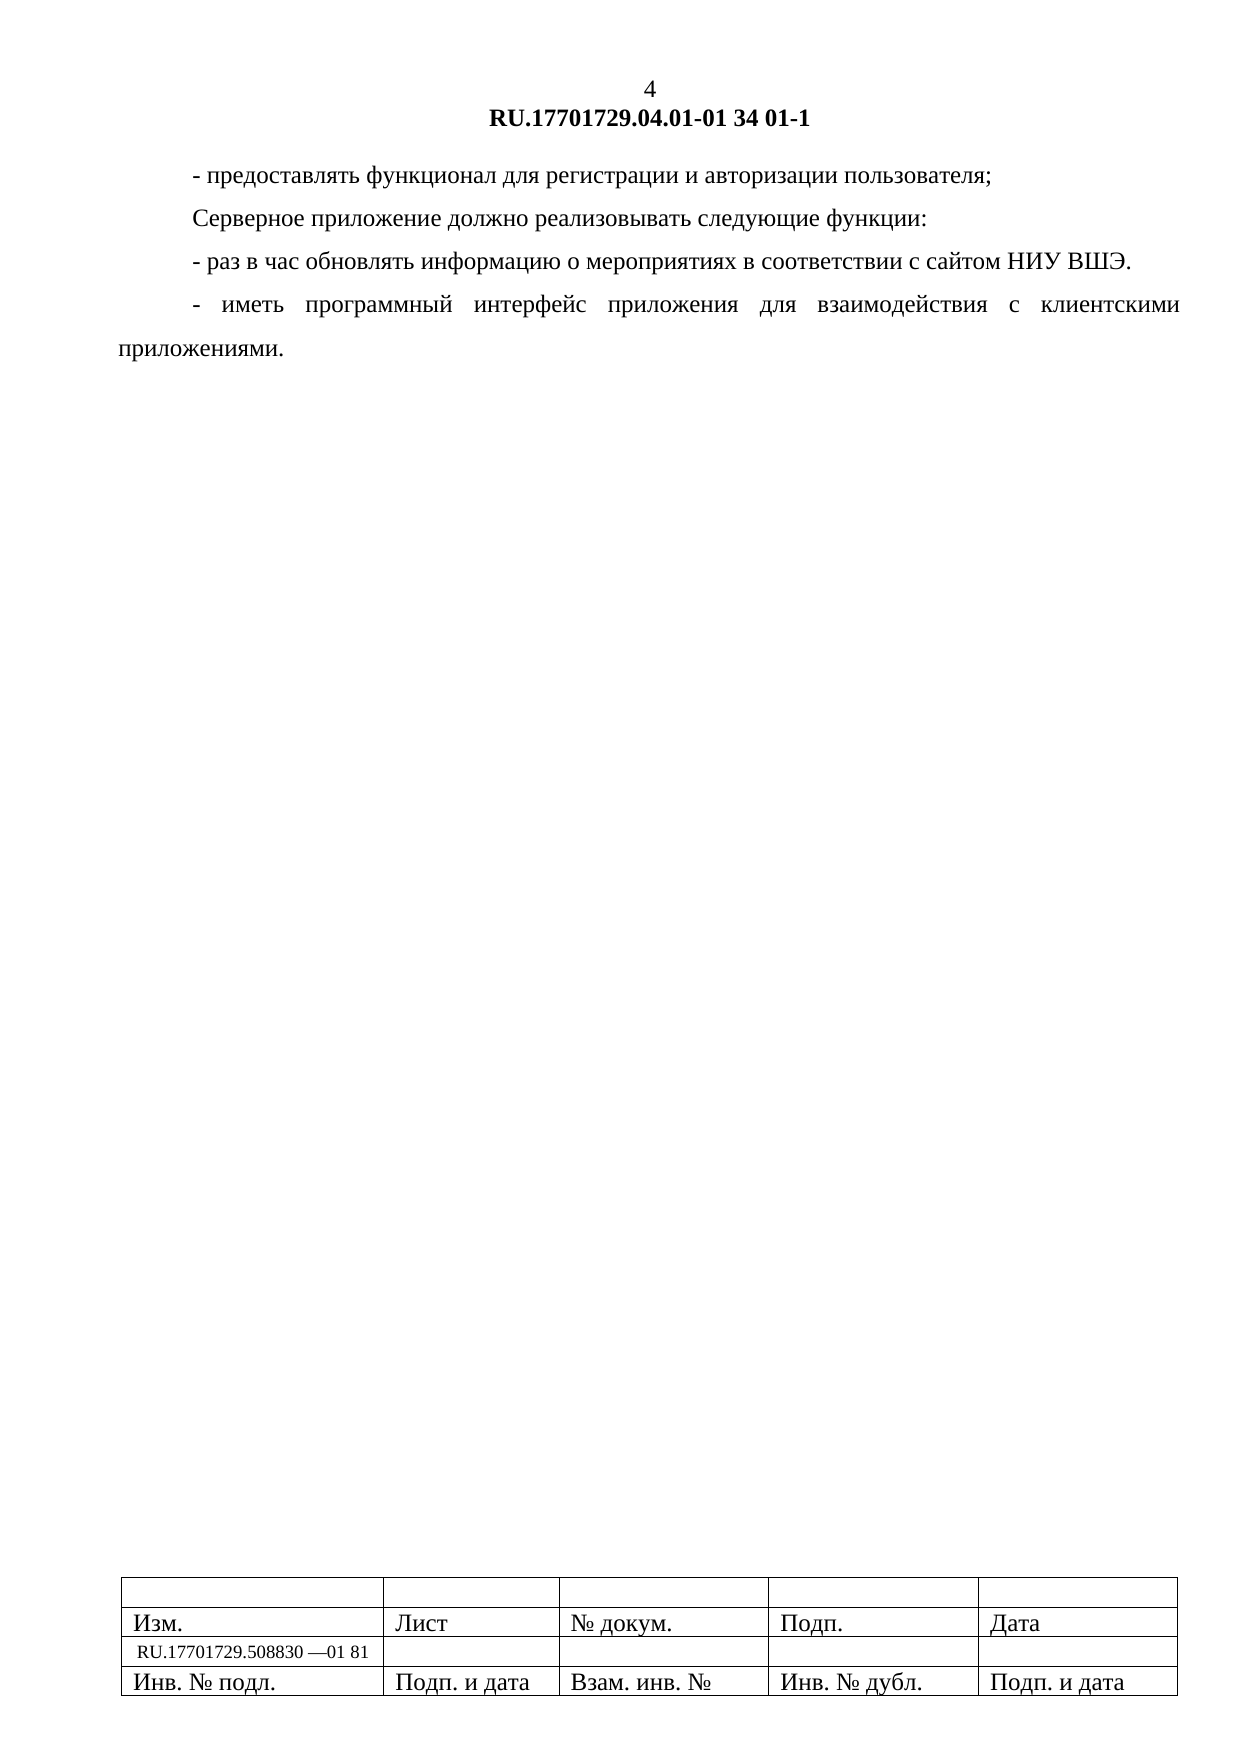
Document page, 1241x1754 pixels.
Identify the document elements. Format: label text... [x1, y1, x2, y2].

text - иметь программный интерфейс приложения для взаимодействия с клиентскими приложениями. [118, 289, 1181, 361]
text - раз в час обновлять информацию о мероприятиях в соответствии с сайтом НИУ ВШЭ. [118, 246, 1181, 275]
text Серверное приложение должно реализовывать следующие функции: [118, 203, 1181, 232]
text - предоставлять функционал для регистрации и авторизации пользователя; [118, 160, 1181, 189]
